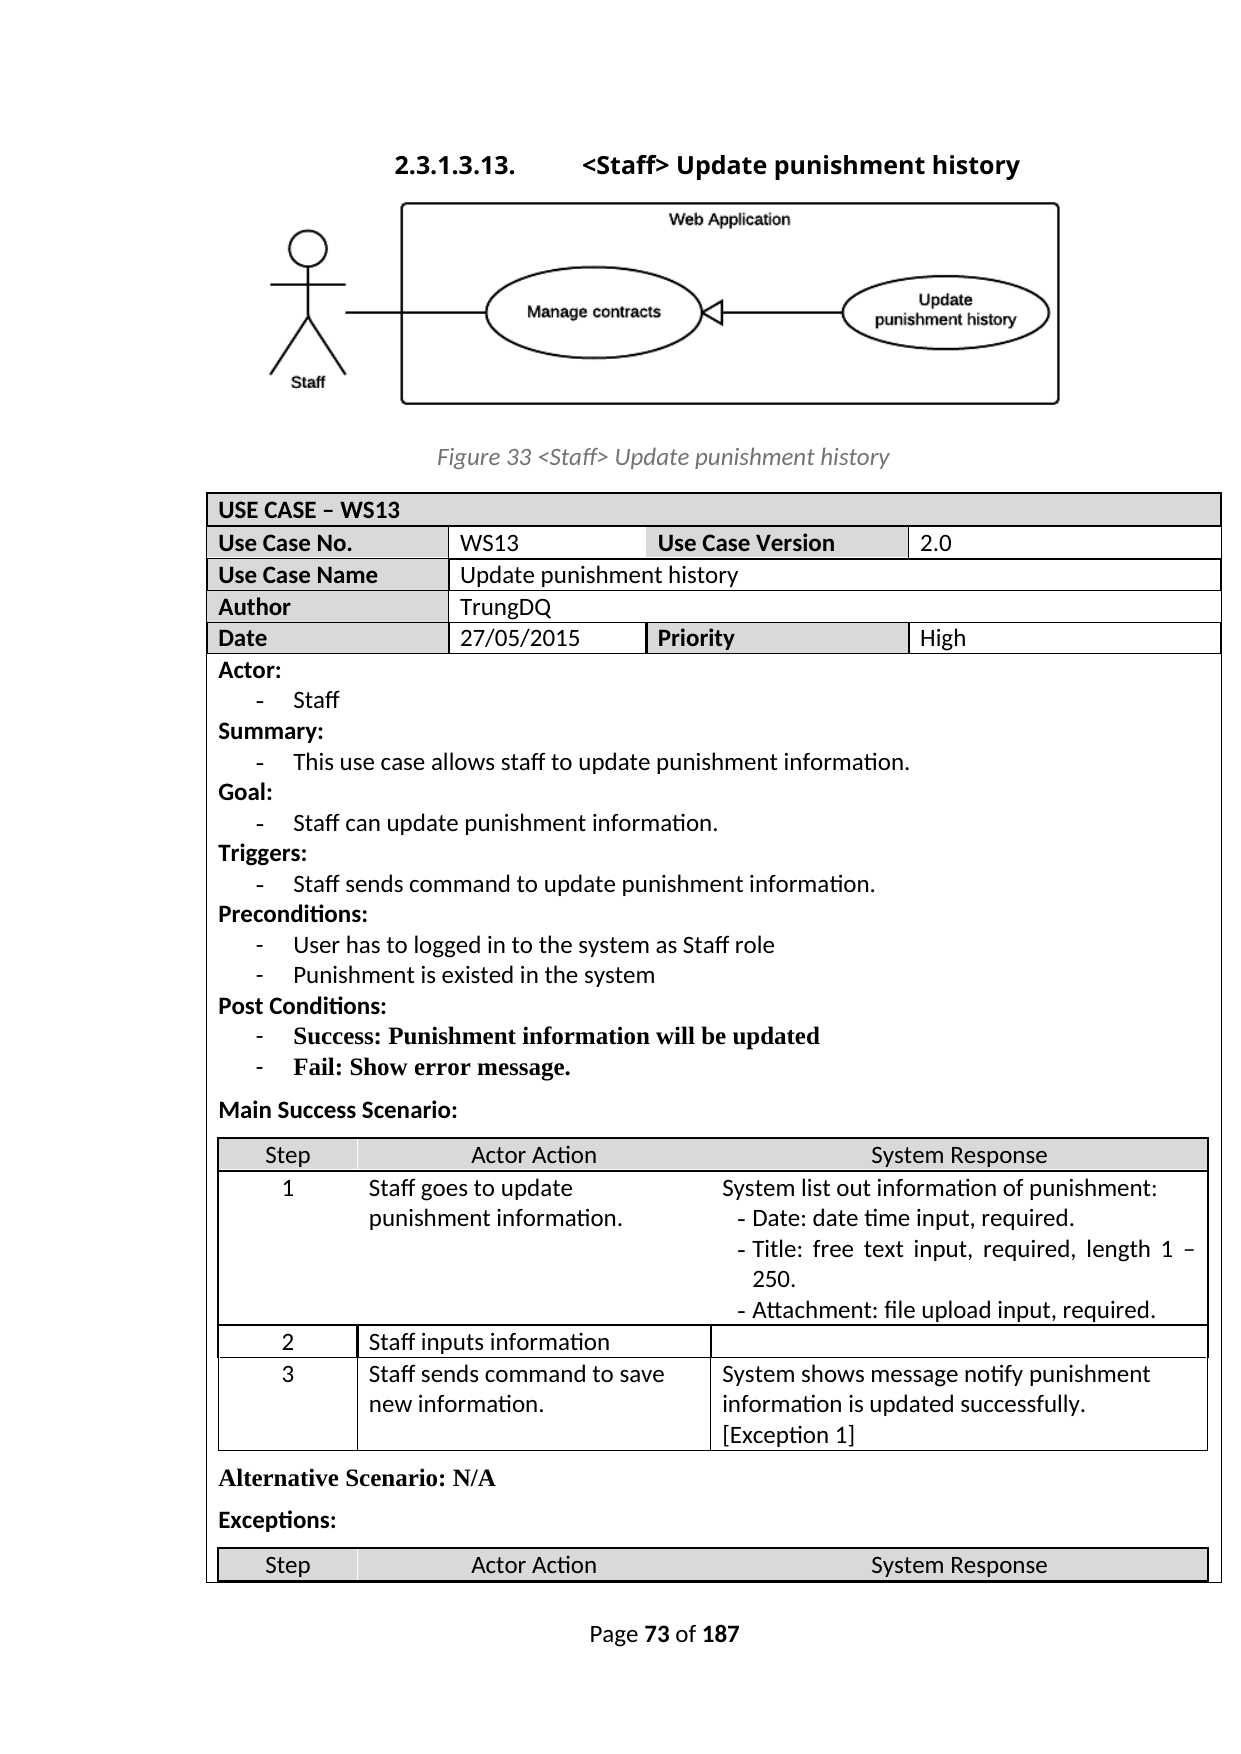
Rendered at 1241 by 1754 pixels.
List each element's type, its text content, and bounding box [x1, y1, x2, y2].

table_cell Priority [648, 623, 908, 653]
table_cell Date [208, 623, 448, 653]
table_cell 27/05/2015 [450, 623, 645, 653]
table_cell Use Case No. [207, 527, 448, 557]
table_cell TrungDQ [449, 591, 1221, 622]
table_cell 2.0 [909, 527, 1221, 557]
table_cell Use Case Version [646, 527, 908, 557]
subtitle <Staff> Update punishment history [394, 148, 1122, 182]
table_cell Author [207, 591, 448, 622]
table_cell WS13 [449, 527, 646, 557]
table_cell Use Case Name [208, 559, 448, 590]
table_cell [207, 654, 1221, 1582]
table_header USE CASE – WS13 [208, 494, 1220, 525]
picture [243, 184, 1086, 422]
table_cell Update punishment history [450, 560, 1220, 590]
table_cell High [910, 623, 1220, 653]
